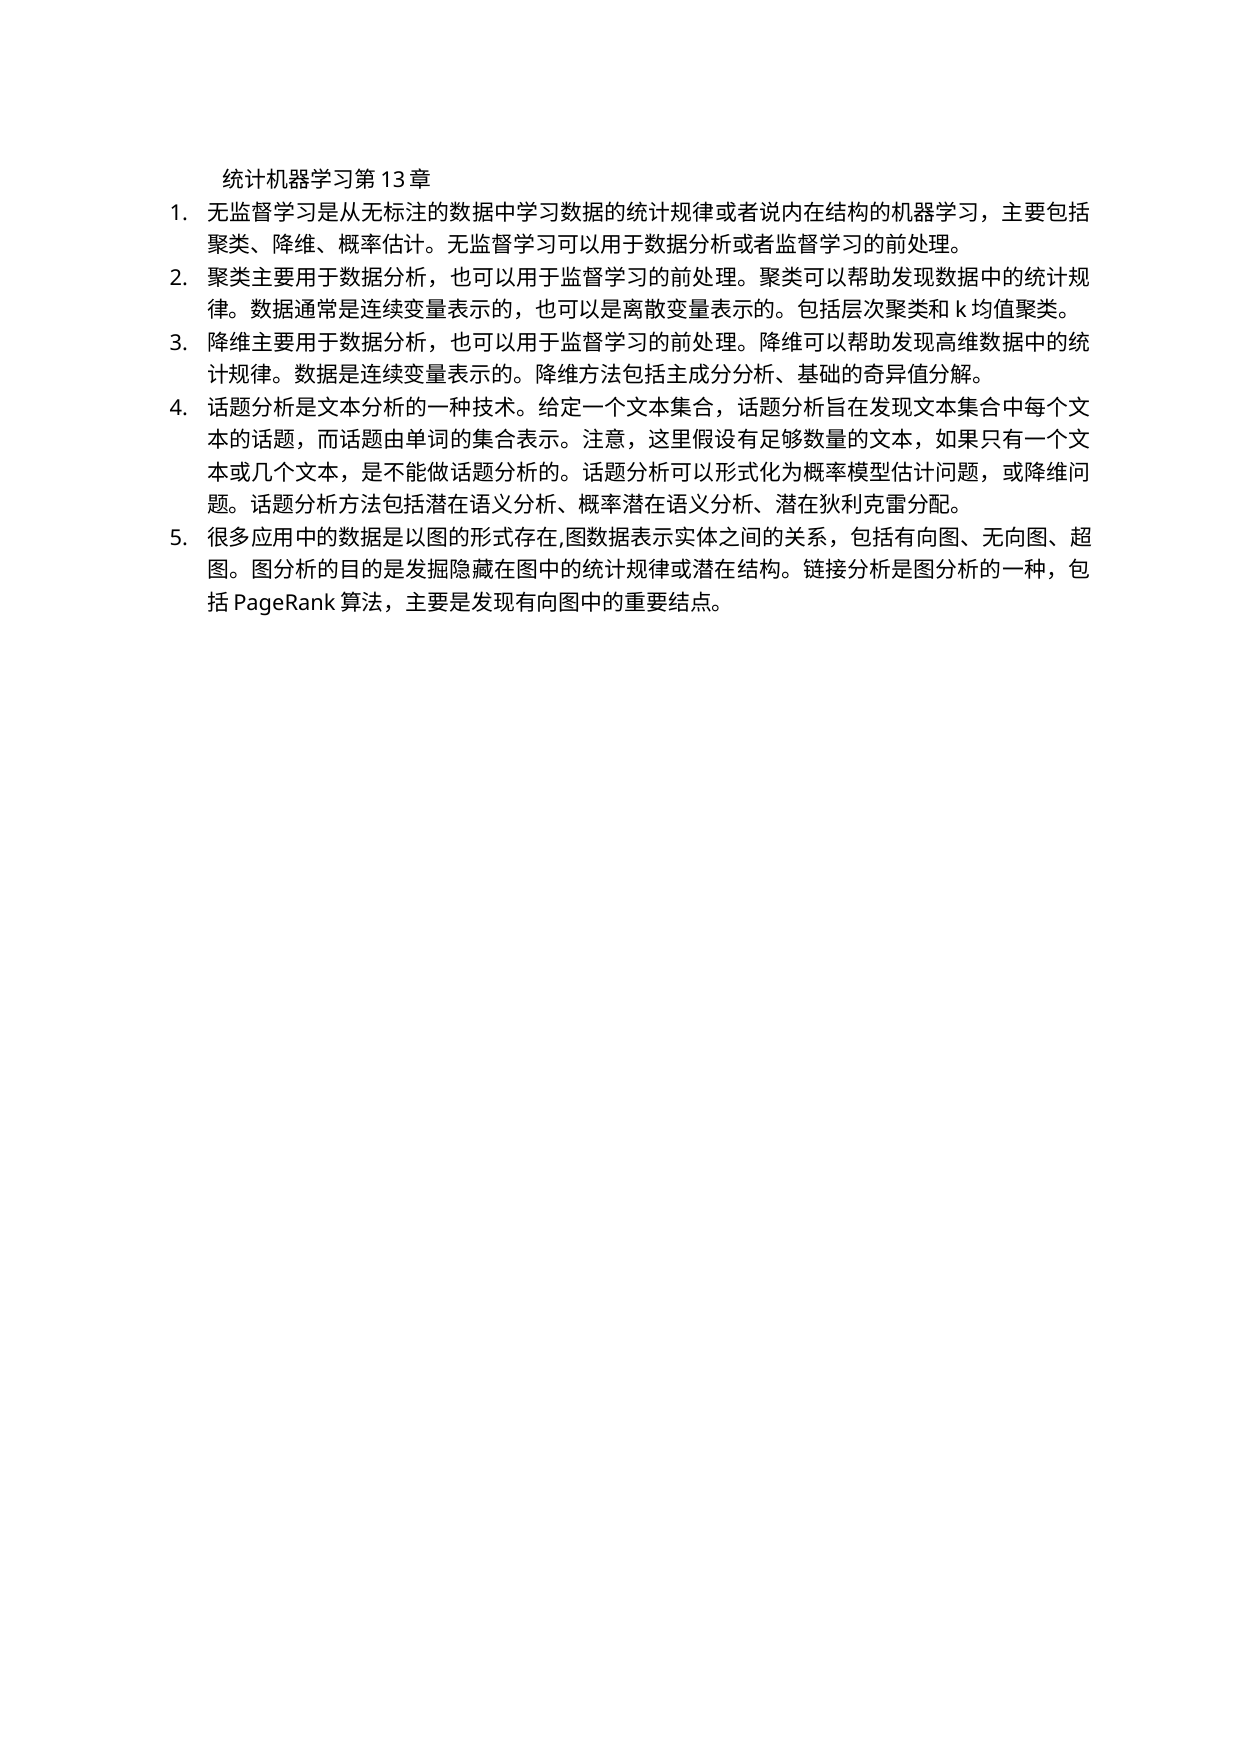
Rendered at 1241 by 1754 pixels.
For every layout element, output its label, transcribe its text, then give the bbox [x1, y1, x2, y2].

list 统计机器学习第13章 [223, 162, 1092, 194]
list 聚类主要用于数据分析，也可以用于监督学习的前处理。聚类可以帮助发现数据中的统计规律。数据通常是连续变量表示的，也可以是离散变量表示的。包括层次聚类和k均值聚类。 [169, 259, 1092, 324]
list 话题分析是文本分析的一种技术。给定一个文本集合，话题分析旨在发现文本集合中每个文本的话题，而话题由单词的集合表示。注意，这里假设有足够数量的文本，如果只有一个文本或几个文本，是不能做话题分析的。话题分析可以形式化为概率模型估计问题，或降维问题。话题分析方法包括潜在语义分析、概率潜在语义分析、潜在狄利克雷分配。 [169, 389, 1092, 519]
list 很多应用中的数据是以图的形式存在,图数据表示实体之间的关系，包括有向图、无向图、超图。图分析的目的是发掘隐藏在图中的统计规律或潜在结构。链接分析是图分析的一种，包括PageRank算法，主要是发现有向图中的重要结点。 [169, 519, 1092, 617]
list 降维主要用于数据分析，也可以用于监督学习的前处理。降维可以帮助发现高维数据中的统计规律。数据是连续变量表示的。降维方法包括主成分分析、基础的奇异值分解。 [169, 324, 1092, 389]
list 无监督学习是从无标注的数据中学习数据的统计规律或者说内在结构的机器学习，主要包括聚类、降维、概率估计。无监督学习可以用于数据分析或者监督学习的前处理。 [169, 194, 1092, 259]
